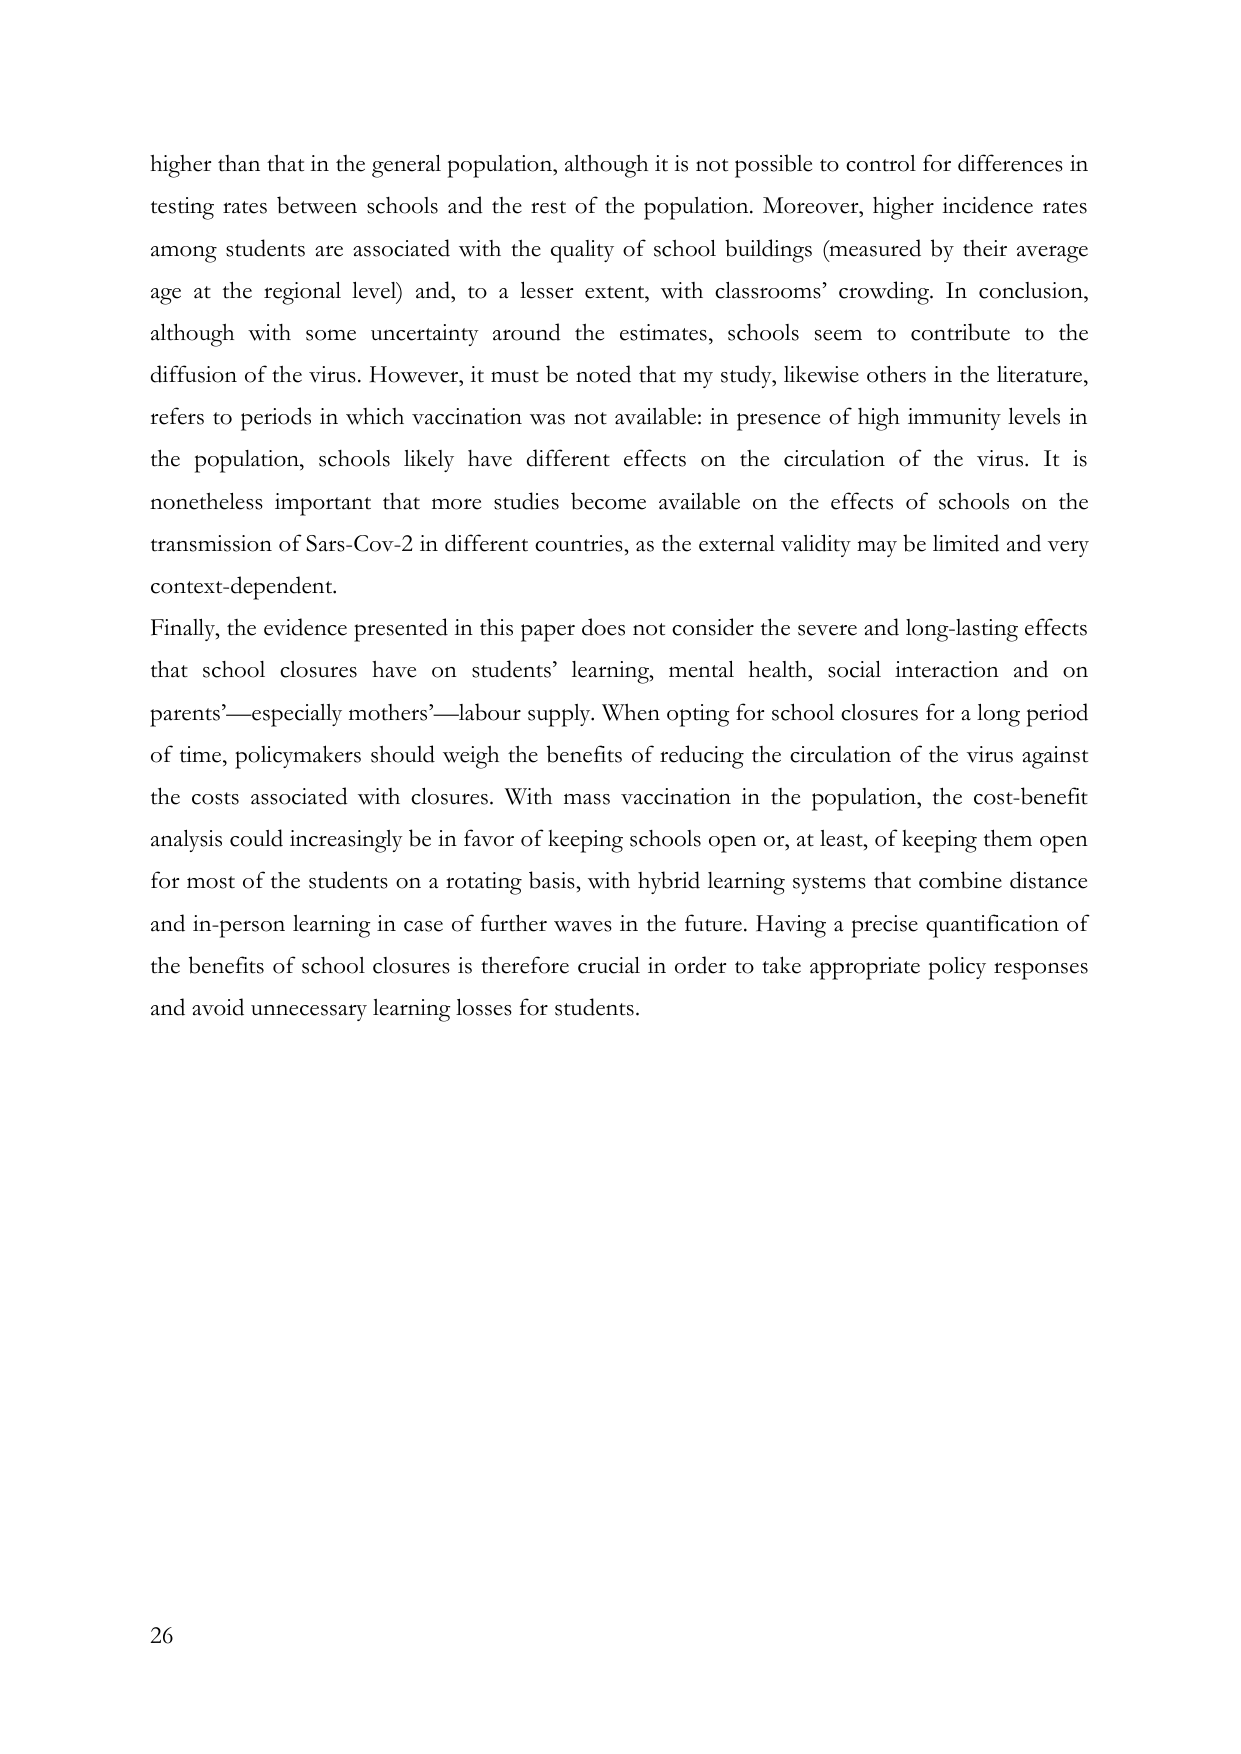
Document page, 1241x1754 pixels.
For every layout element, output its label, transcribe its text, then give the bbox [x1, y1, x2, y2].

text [150, 150, 1090, 600]
text Finally, the evidence presented in this paper does not consider the severe and long-lasting effects that school closures have on students’ learning, mental health, social interaction and on parents’—especially mothers’—labour supply. When opting for school closures for a long period of time, policymakers should weigh the benefits of reducing the circulation of the virus against the costs associated with closures. With mass vaccination in the population, the cost-benefit analysis could increasingly be in favor of keeping schools open or, at least, of keeping them open for most of the students on a rotating basis, with hybrid learning systems that combine distance and in-person learning in case of further waves in the future. Having a precise quantification of the benefits of school closures is therefore crucial in order to take appropriate policy responses and avoid unnecessary learning losses for students. [150, 614, 1090, 1022]
